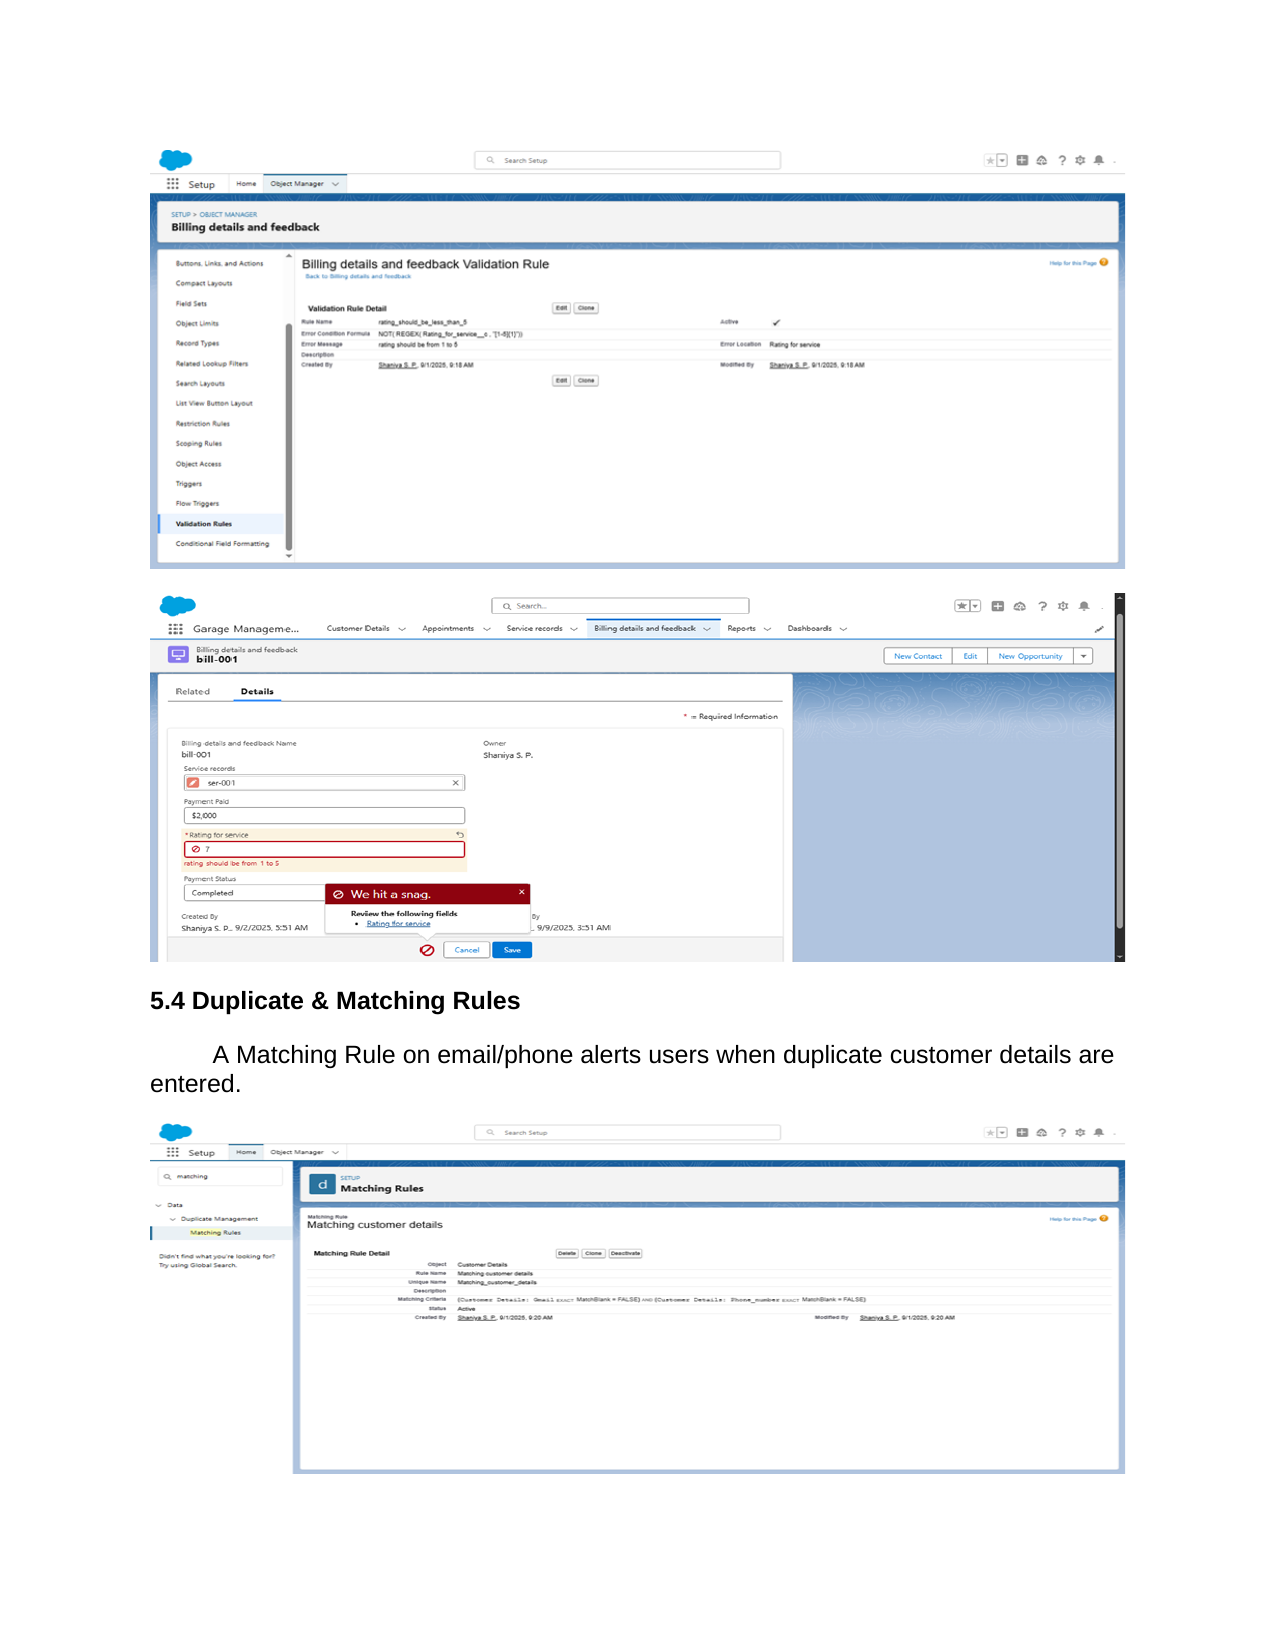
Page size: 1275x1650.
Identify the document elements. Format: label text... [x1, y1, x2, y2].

picture [150, 593, 1125, 962]
text 5.4 Duplicate & Matching Rules [150, 986, 1125, 1015]
picture [150, 1122, 1125, 1474]
picture [150, 150, 1125, 569]
text A Matching Rule on email/phone alerts users when duplicate customer details are entered. [150, 1040, 1125, 1098]
